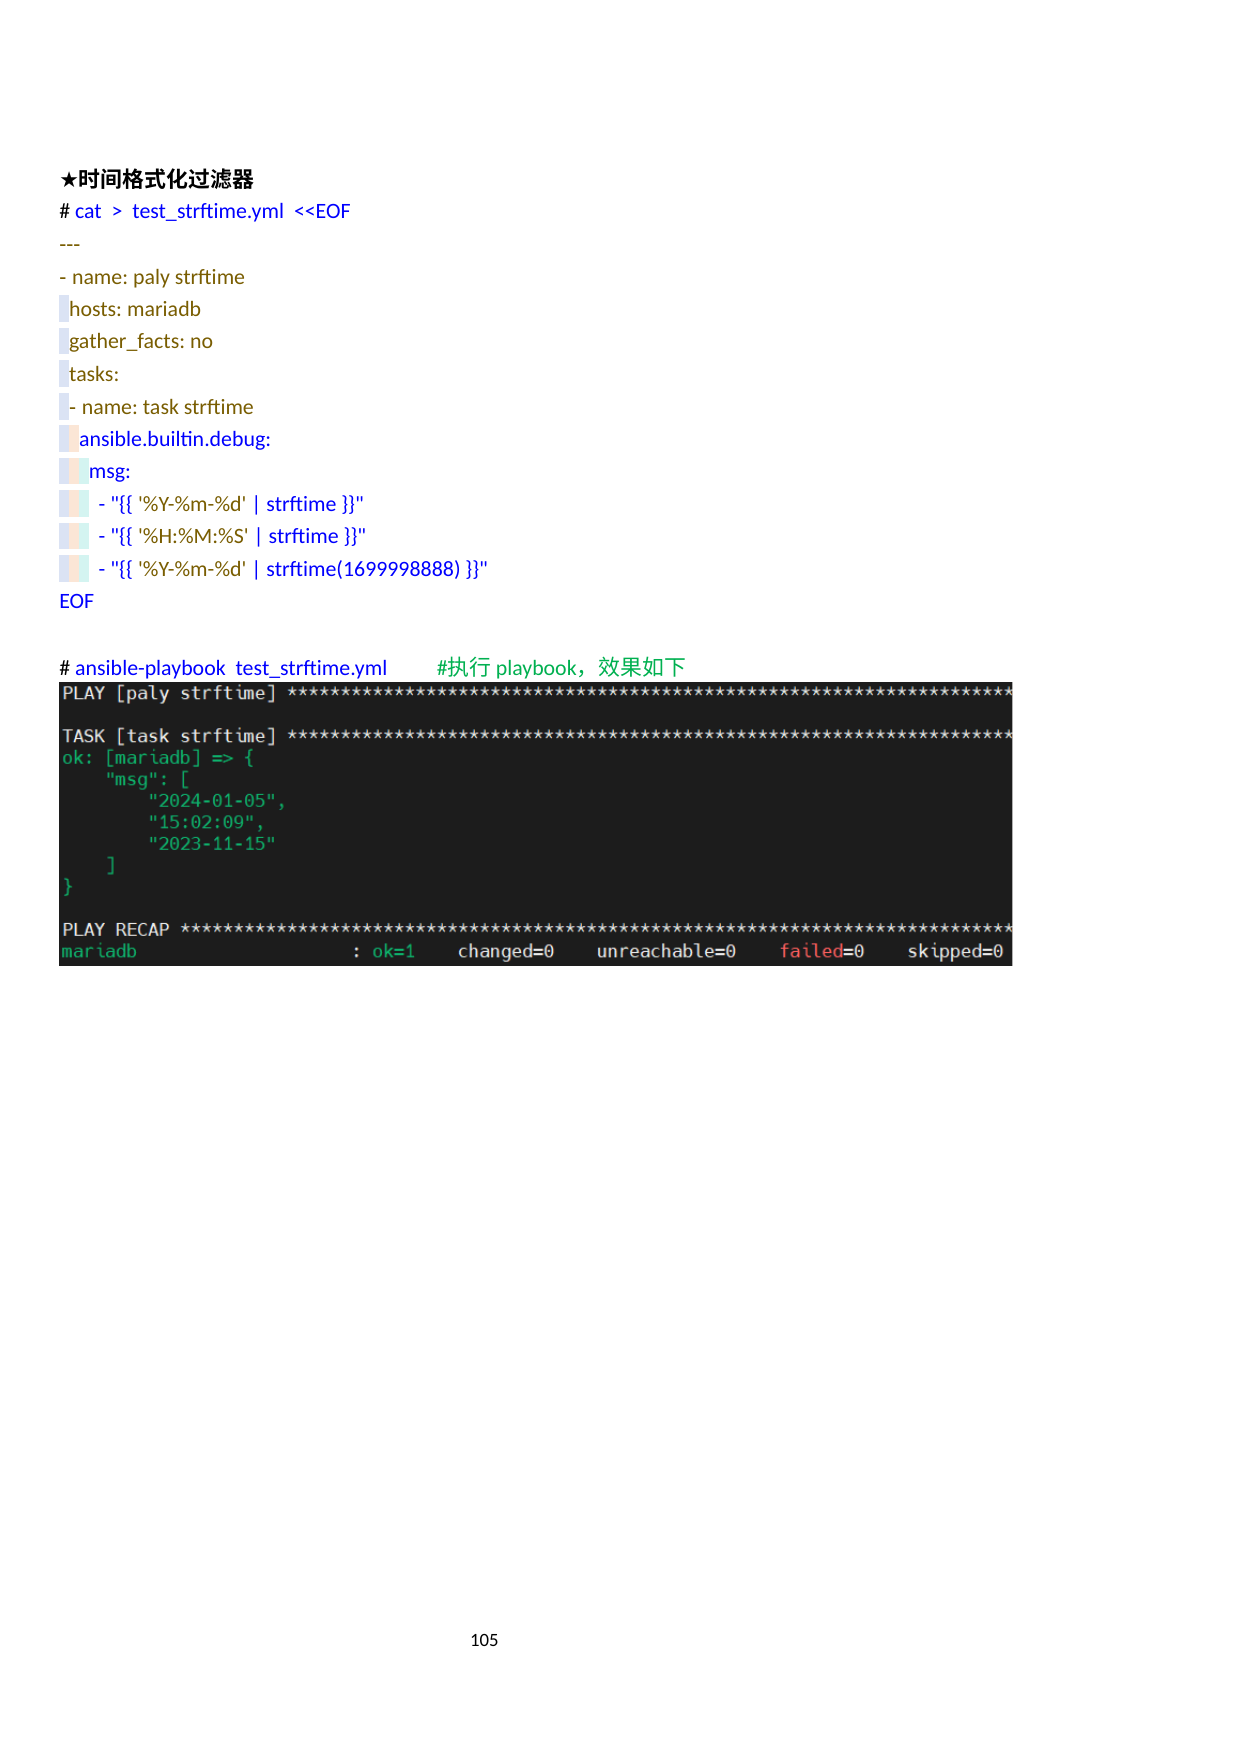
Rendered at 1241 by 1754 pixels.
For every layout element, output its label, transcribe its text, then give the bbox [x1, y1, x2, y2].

text EOF [59, 584, 1181, 617]
text - "{{ '%Y-%m-%d' | strftime }}" [59, 487, 1181, 519]
text ansible.builtin.debug: [59, 422, 1181, 454]
picture [59, 682, 1013, 966]
text ★时间格式化过滤器 [59, 162, 1181, 194]
text # ansible-playbook test_strftime.yml #执行playbook，效果如下 [59, 649, 1181, 682]
text - "{{ '%H:%M:%S' | strftime }}" [59, 519, 1181, 552]
text - name: paly strftime [59, 259, 1181, 292]
text - "{{ '%Y-%m-%d' | strftime(1699998888) }}" [59, 552, 1181, 584]
text # cat > test_strftime.yml <<EOF [59, 194, 1181, 227]
text tasks: [59, 357, 1181, 389]
text hosts: mariadb [59, 292, 1181, 324]
text --- [59, 227, 1181, 259]
text gather_facts: no [59, 324, 1181, 357]
text - name: task strftime [59, 389, 1181, 422]
text msg: [59, 454, 1181, 487]
